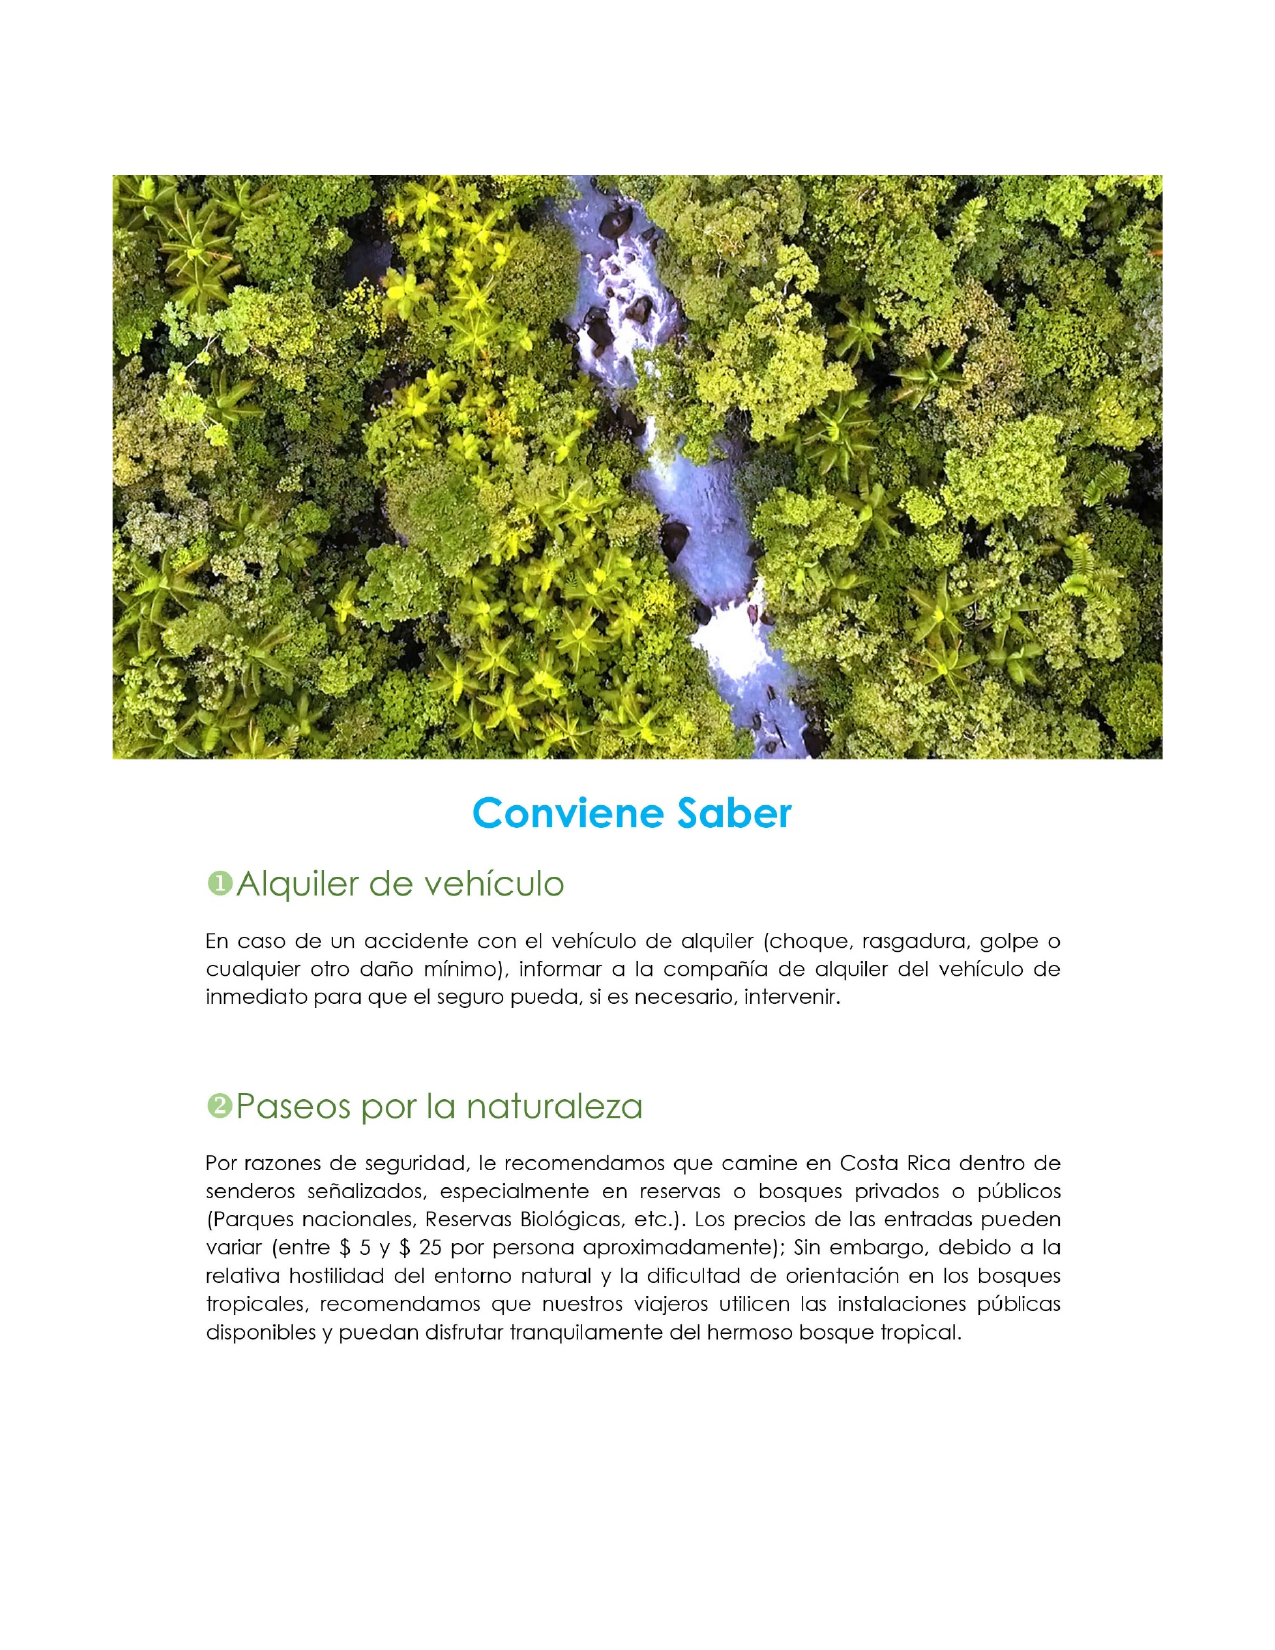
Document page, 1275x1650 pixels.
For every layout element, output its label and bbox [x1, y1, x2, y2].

picture [112, 175, 1163, 1468]
